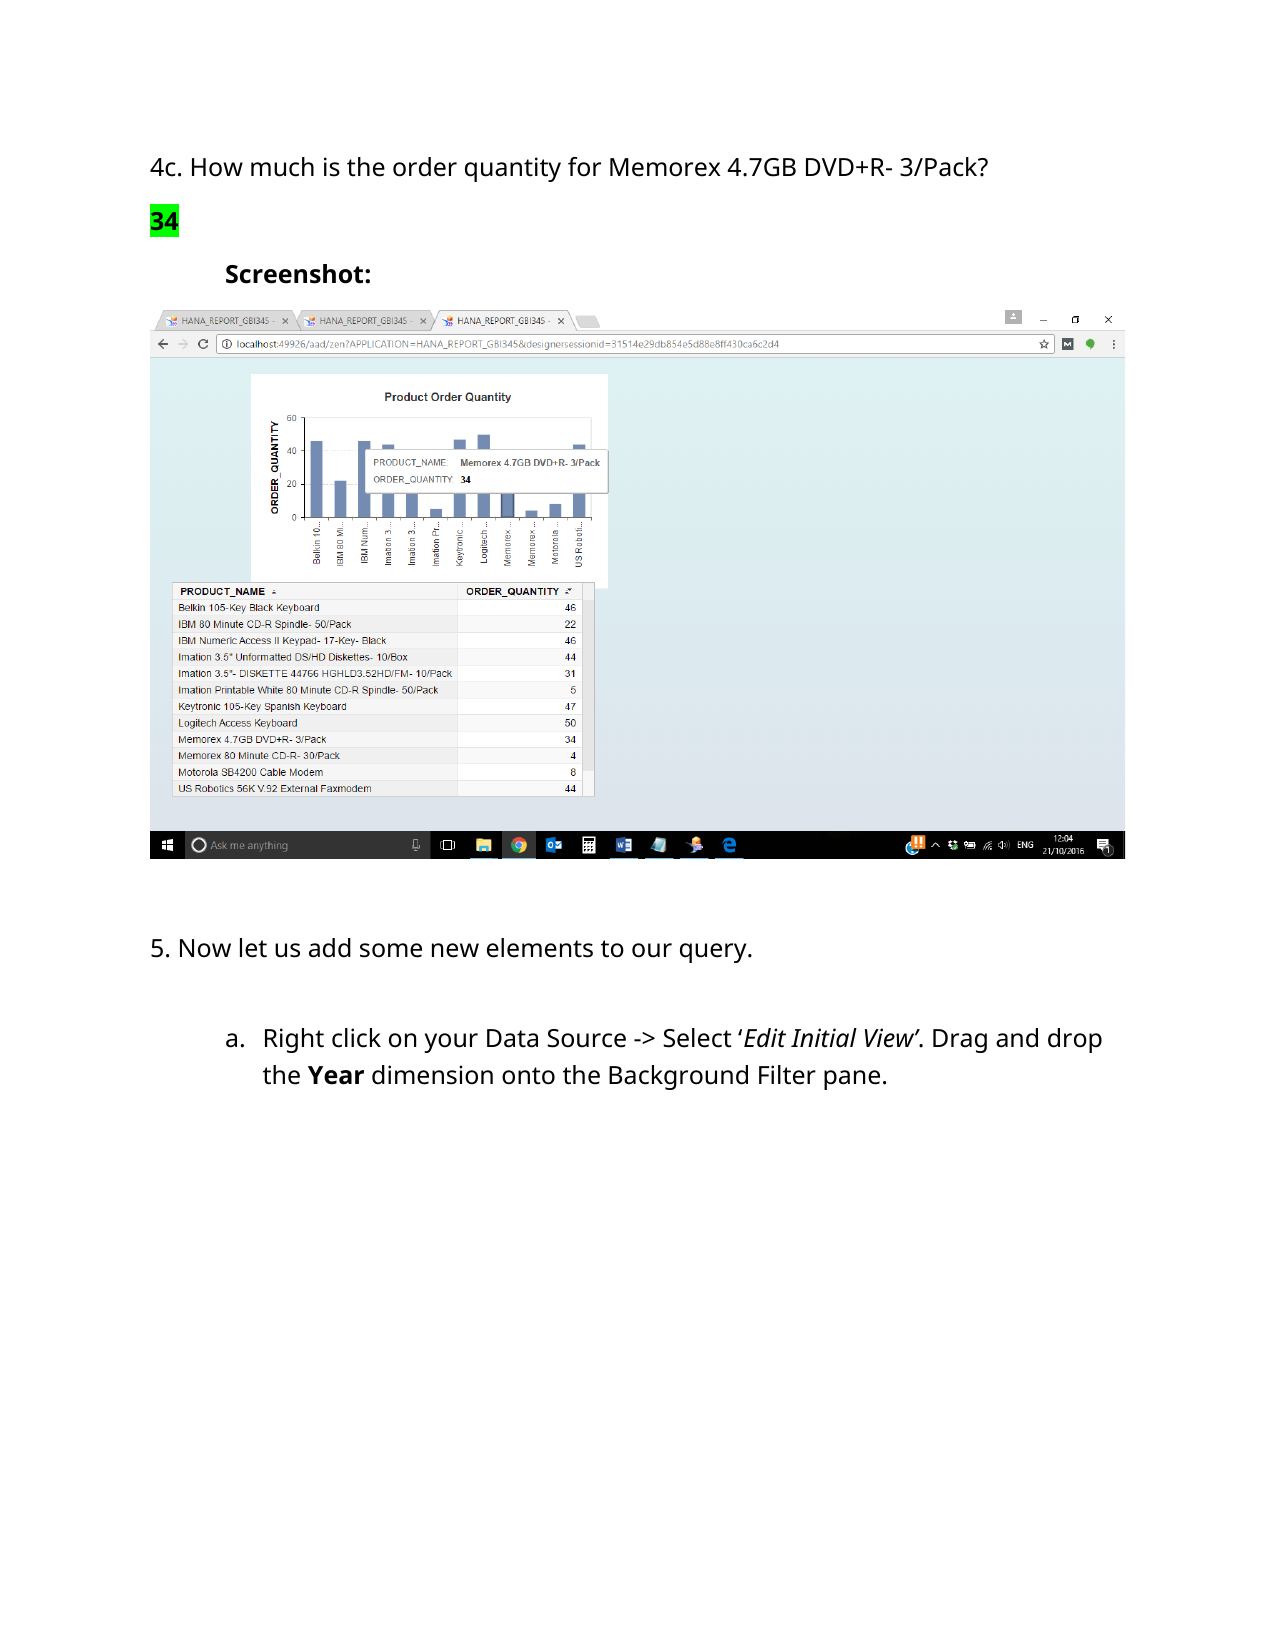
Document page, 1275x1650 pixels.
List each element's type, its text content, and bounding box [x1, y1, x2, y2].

text 4c. How much is the order quantity for Memorex 4.7GB DVD+R- 3/Pack? [150, 150, 1125, 184]
text 5. Now let us add some new elements to our query. [150, 931, 1125, 965]
text Screenshot: [225, 257, 1125, 291]
list Right click on your Data Source -> Select ‘Edit Initial View’. Drag and drop the Year dimension onto the Background Filter pane. [225, 1021, 1125, 1092]
picture [150, 310, 1125, 859]
text 34 [150, 203, 1125, 237]
